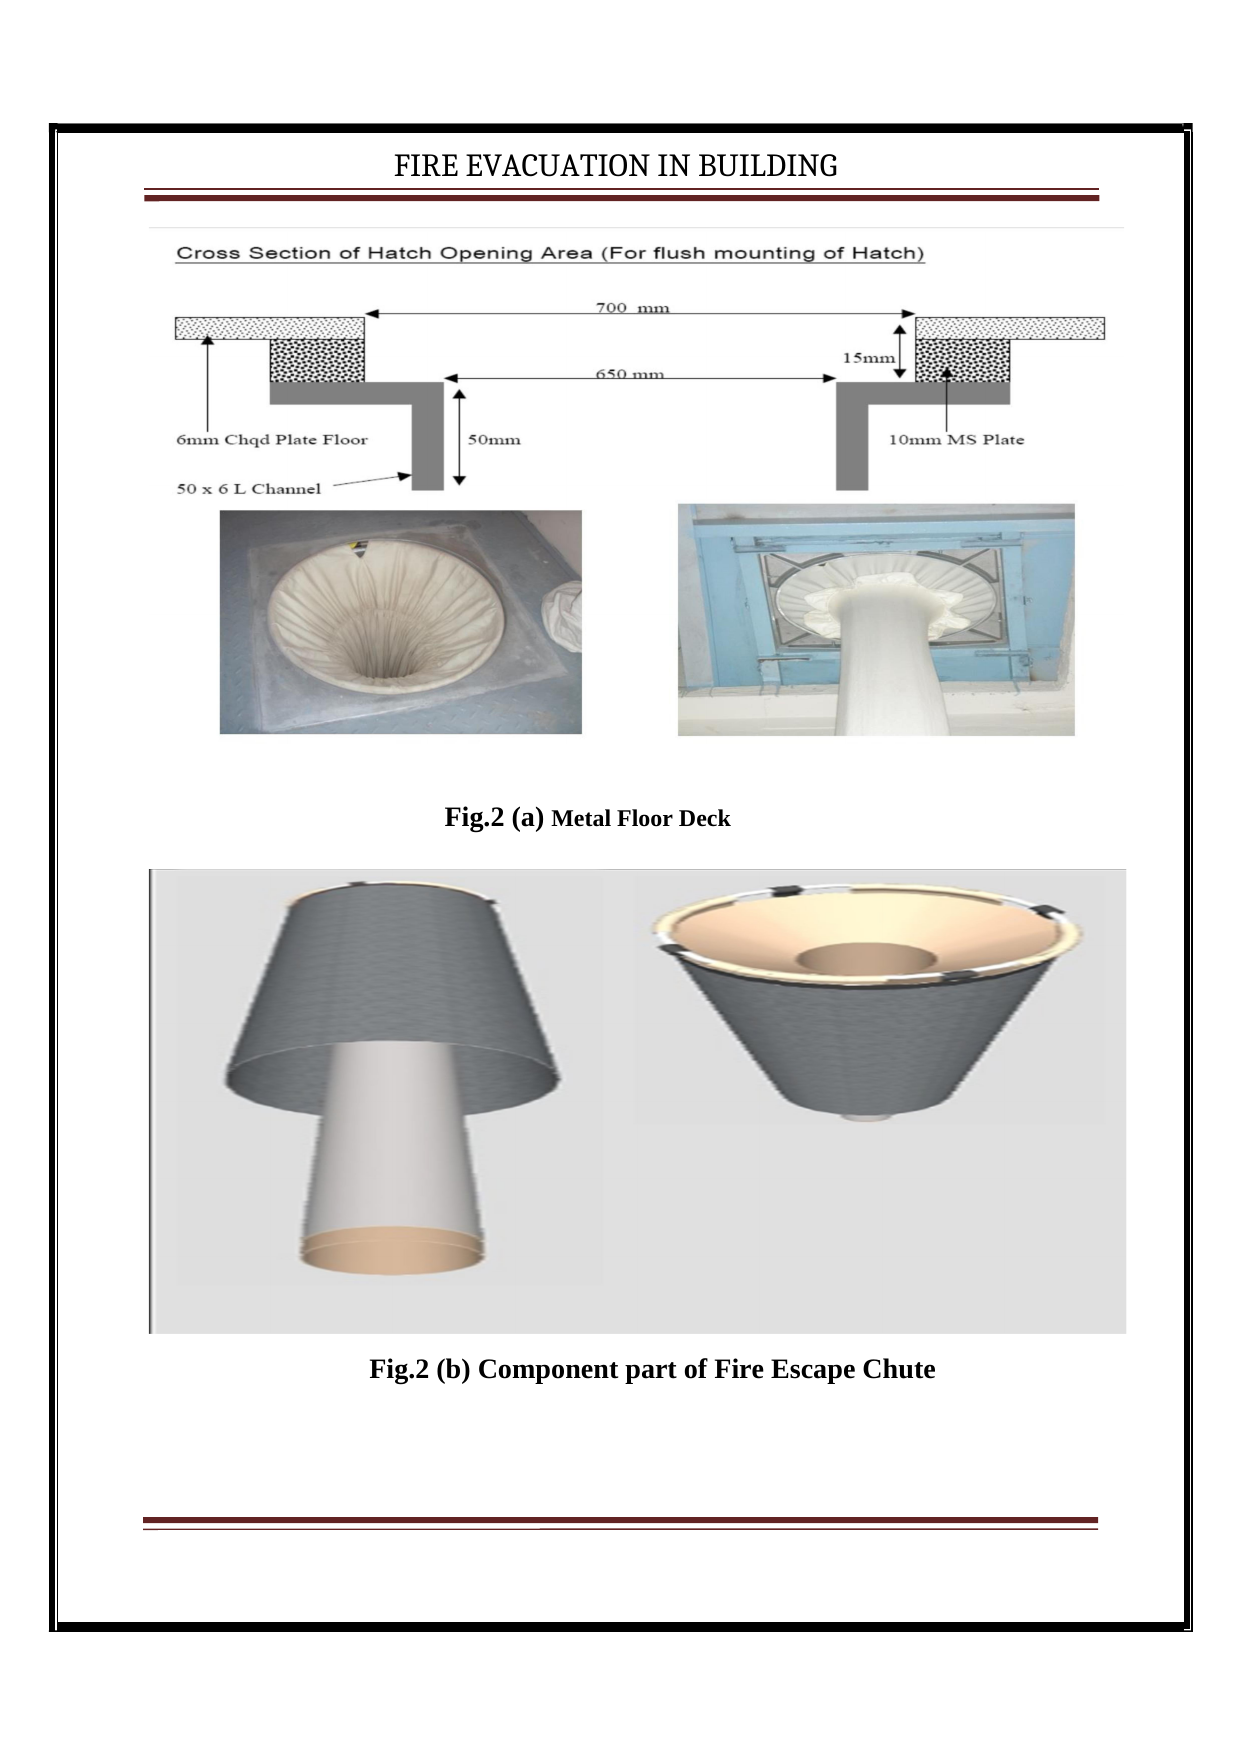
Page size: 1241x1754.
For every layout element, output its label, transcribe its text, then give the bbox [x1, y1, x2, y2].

picture [148, 227, 1125, 744]
text Fig.2 (a) Metal Floor Deck [444, 800, 1167, 832]
picture [57, 1622, 1184, 1632]
picture [57, 123, 1184, 133]
text Fig.2 (b) Component part of Fire Escape Chute [296, 1334, 1010, 1384]
picture [148, 869, 1127, 1334]
